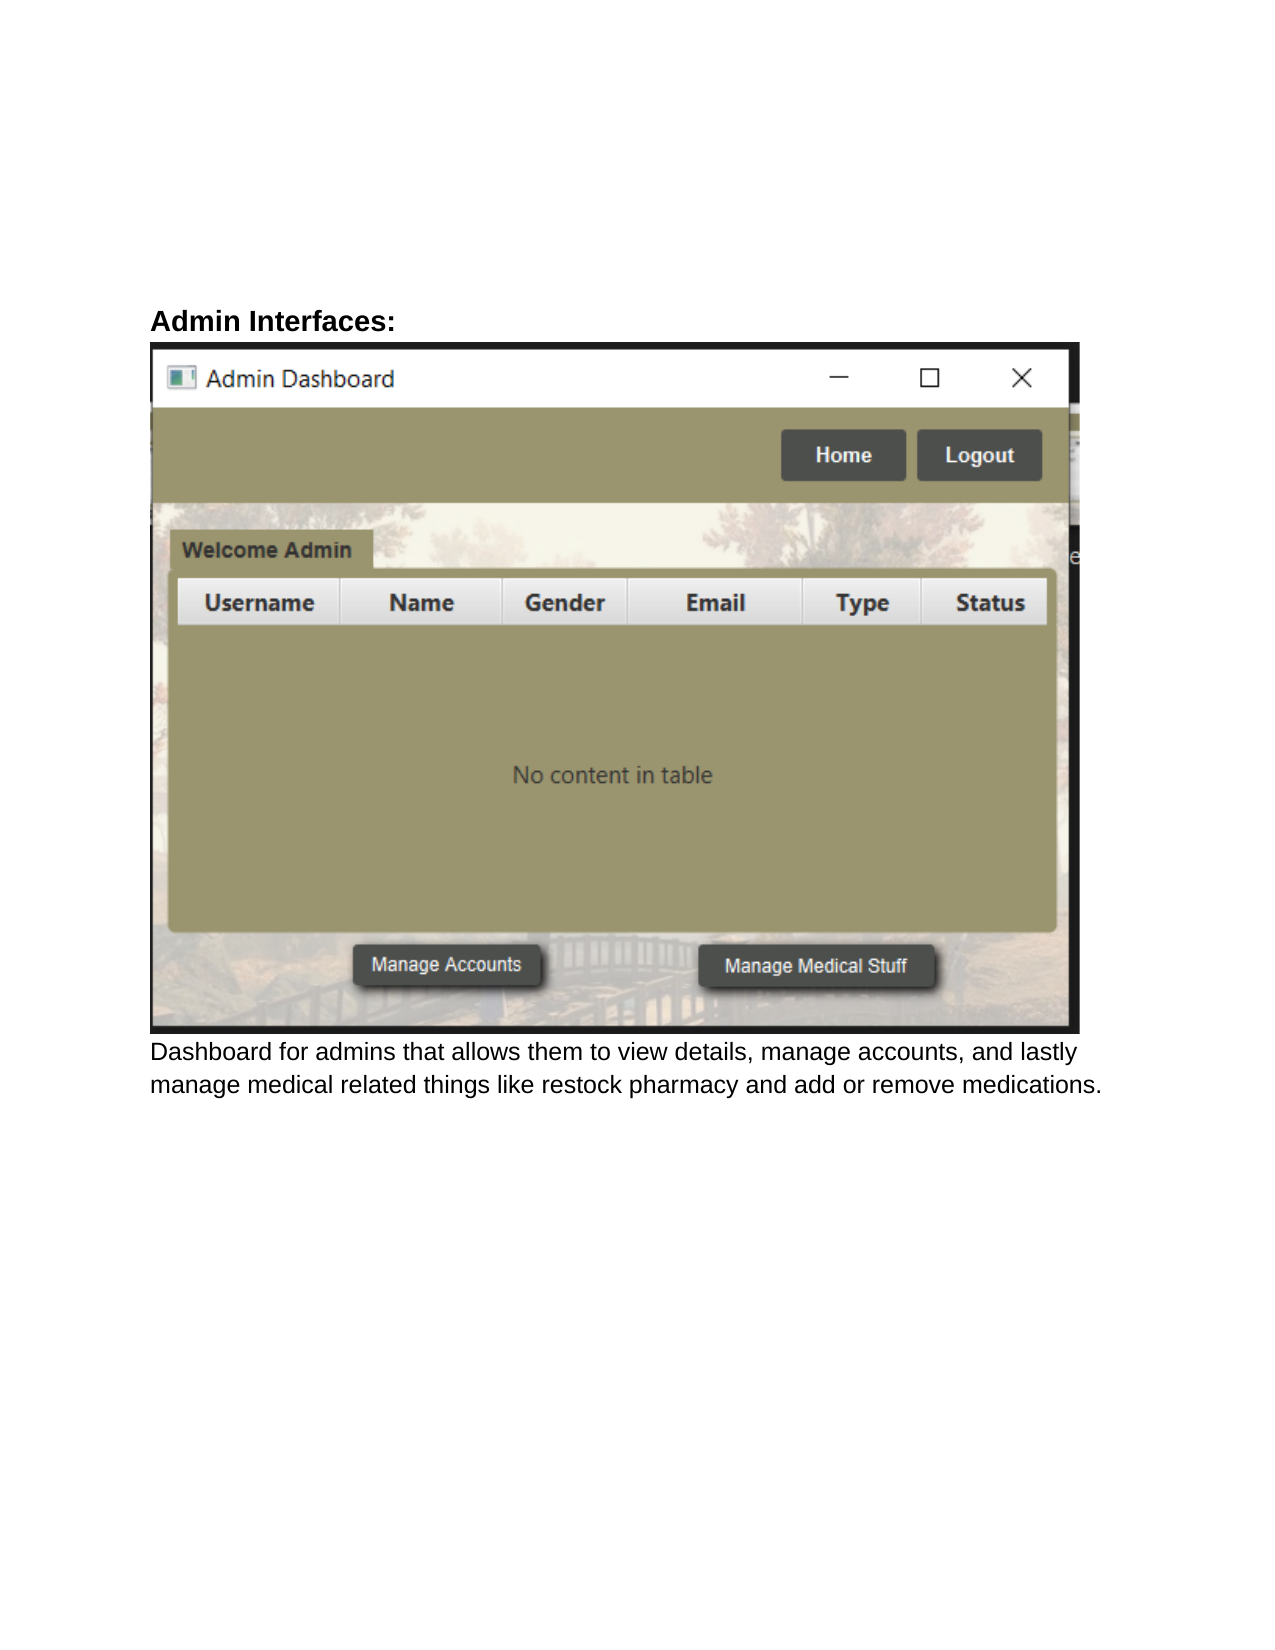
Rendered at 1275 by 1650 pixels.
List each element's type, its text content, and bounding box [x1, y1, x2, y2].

text Admin Interfaces: [150, 304, 1125, 338]
picture [150, 342, 1080, 1034]
text Dashboard for admins that allows them to view details, manage accounts, and lastly manage medical related things like restock pharmacy and add or remove medications. [150, 1037, 1125, 1099]
